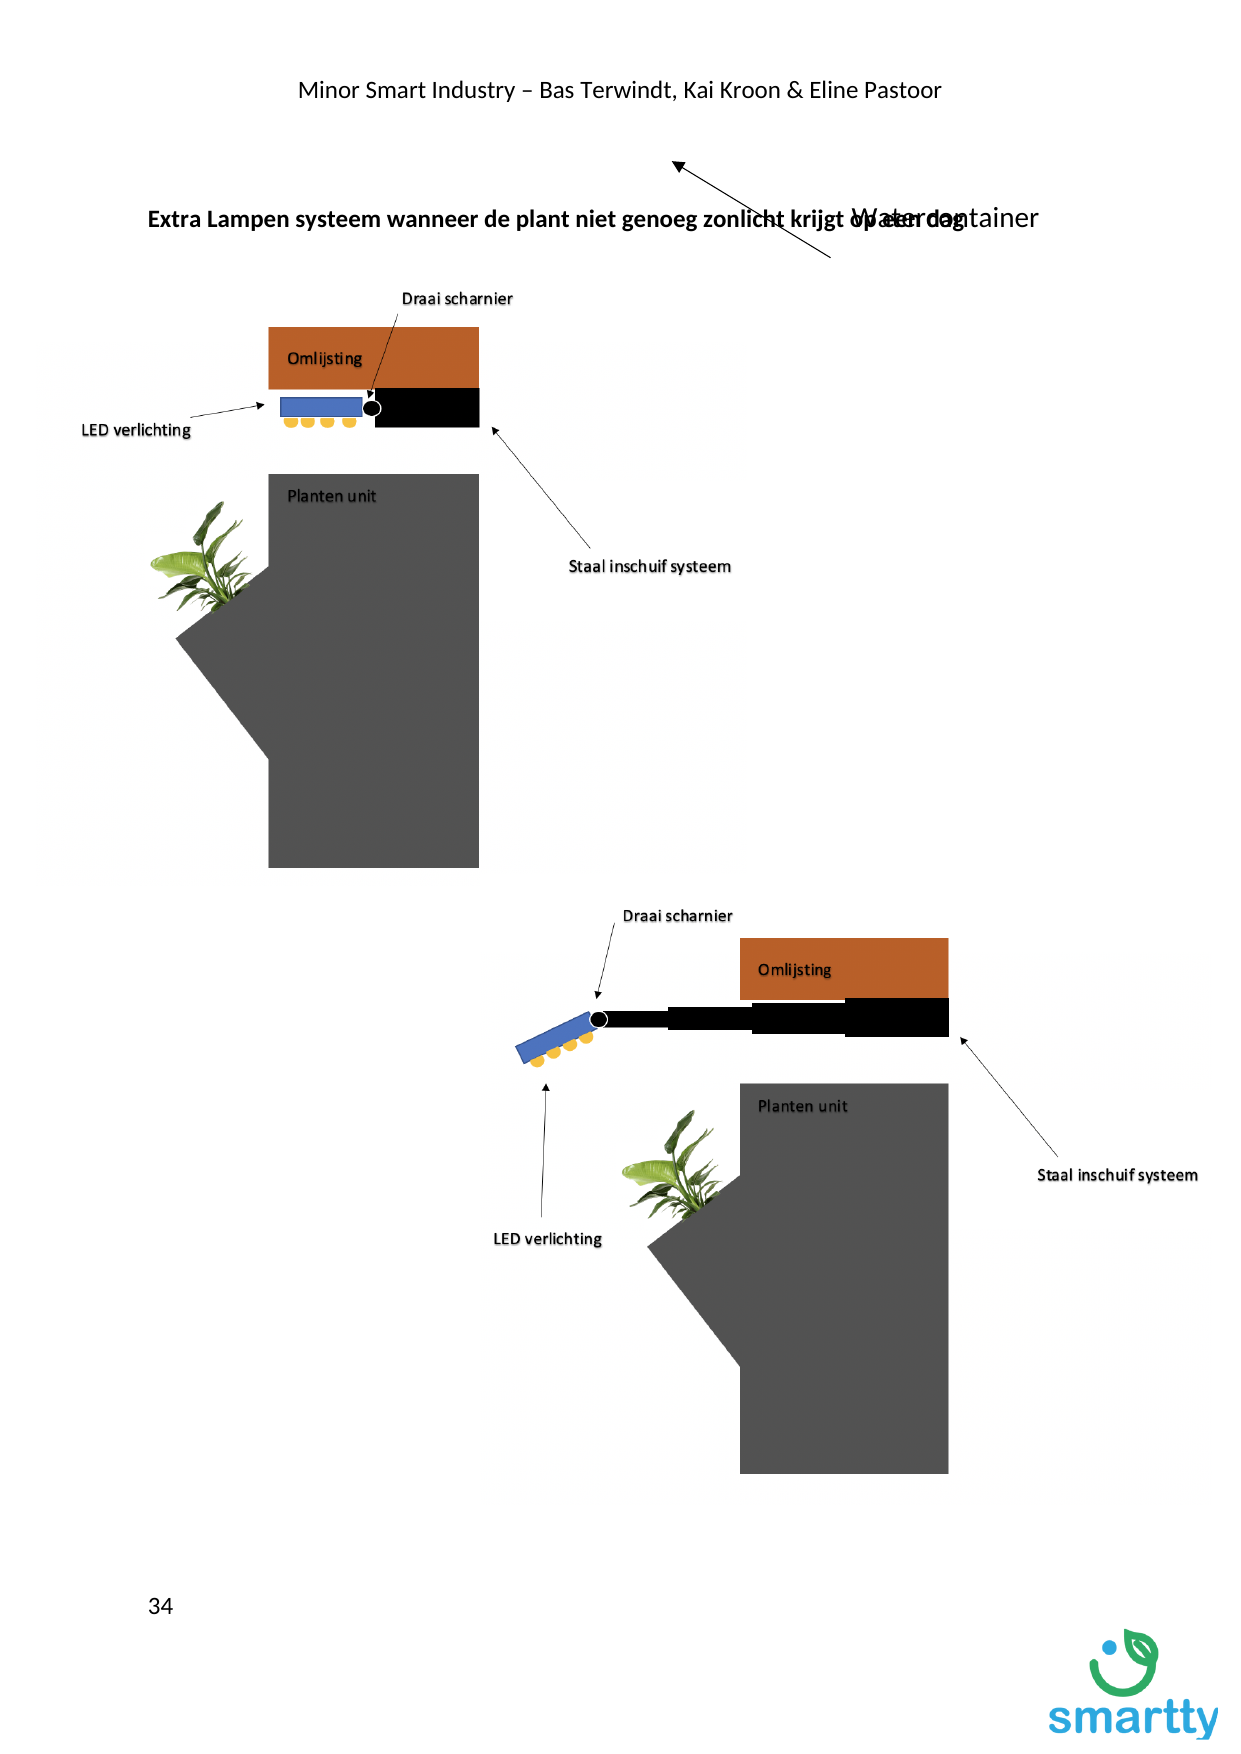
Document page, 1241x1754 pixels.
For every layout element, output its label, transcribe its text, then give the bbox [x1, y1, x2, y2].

text Extra Lampen systeem wanneer de plant niet genoeg zonlicht krijgt op een dag [148, 204, 788, 234]
text Extra Lampen systeem wanneer de plant niet genoeg zonlicht krijgt op een dag [745, 204, 1093, 234]
picture [1047, 1628, 1218, 1740]
picture [35, 266, 1212, 1503]
